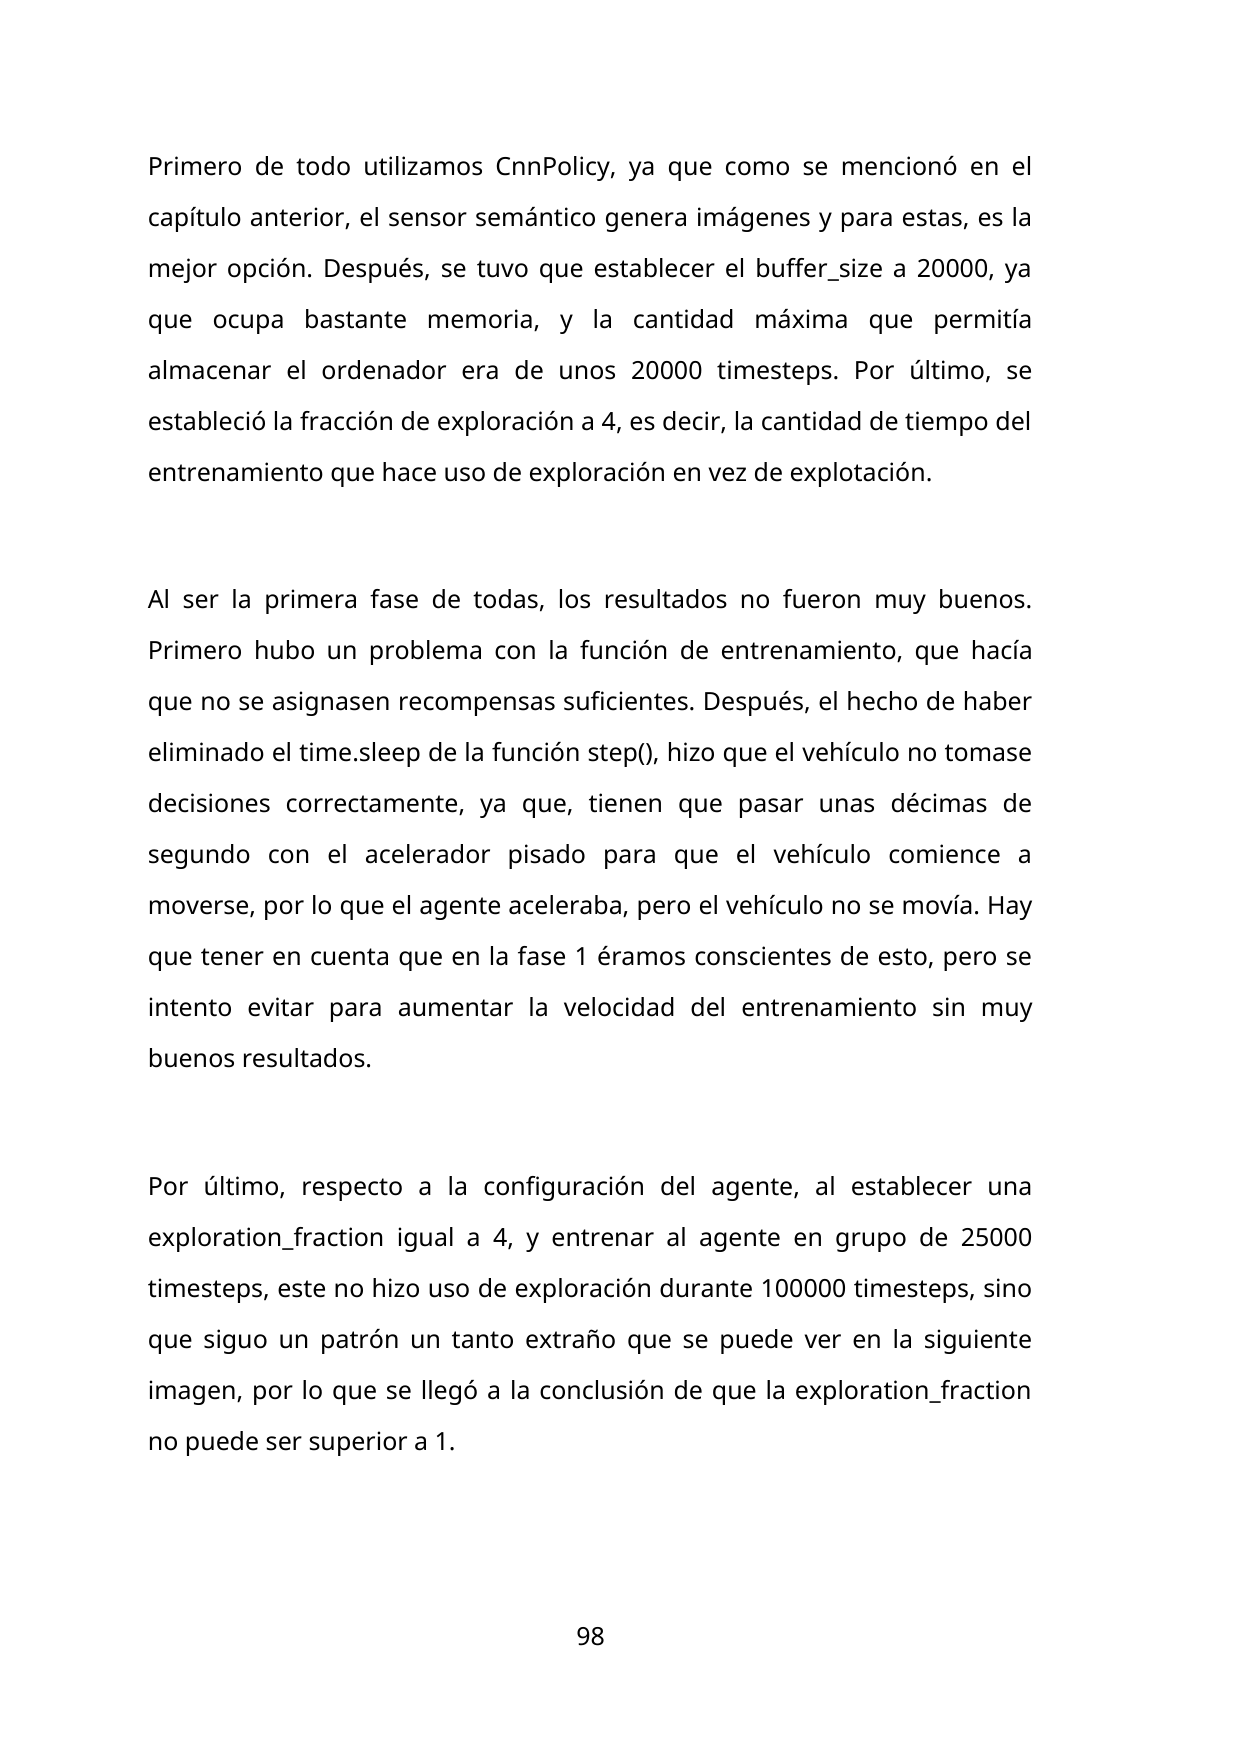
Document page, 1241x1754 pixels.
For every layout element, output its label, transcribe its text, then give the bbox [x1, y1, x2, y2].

text Primero de todo utilizamos CnnPolicy, ya que como se mencionó en el capítulo anterior, el sensor semántico genera imágenes y para estas, es la mejor opción. Después, se tuvo que establecer el buffer_size a 20000, ya que ocupa bastante memoria, y la cantidad máxima que permitía almacenar el ordenador era de unos 20000 timesteps. Por último, se estableció la fracción de exploración a 4, es decir, la cantidad de tiempo del entrenamiento que hace uso de exploración en vez de explotación. [148, 148, 1033, 489]
text Por último, respecto a la configuración del agente, al establecer una exploration_fraction igual a 4, y entrenar al agente en grupo de 25000 timesteps, este no hizo uso de exploración durante 100000 timesteps, sino que siguo un patrón un tanto extraño que se puede ver en la siguiente imagen, por lo que se llegó a la conclusión de que la exploration_fraction no puede ser superior a 1. [148, 1168, 1033, 1457]
text Al ser la primera fase de todas, los resultados no fueron muy buenos. Primero hubo un problema con la función de entrenamiento, que hacía que no se asignasen recompensas suficientes. Después, el hecho de haber eliminado el time.sleep de la función step(), hizo que el vehículo no tomase decisiones correctamente, ya que, tienen que pasar unas décimas de segundo con el acelerador pisado para que el vehículo comience a moverse, por lo que el agente aceleraba, pero el vehículo no se movía. Hay que tener en cuenta que en la fase 1 éramos conscientes de esto, pero se intento evitar para aumentar la velocidad del entrenamiento sin muy buenos resultados. [148, 582, 1033, 1075]
